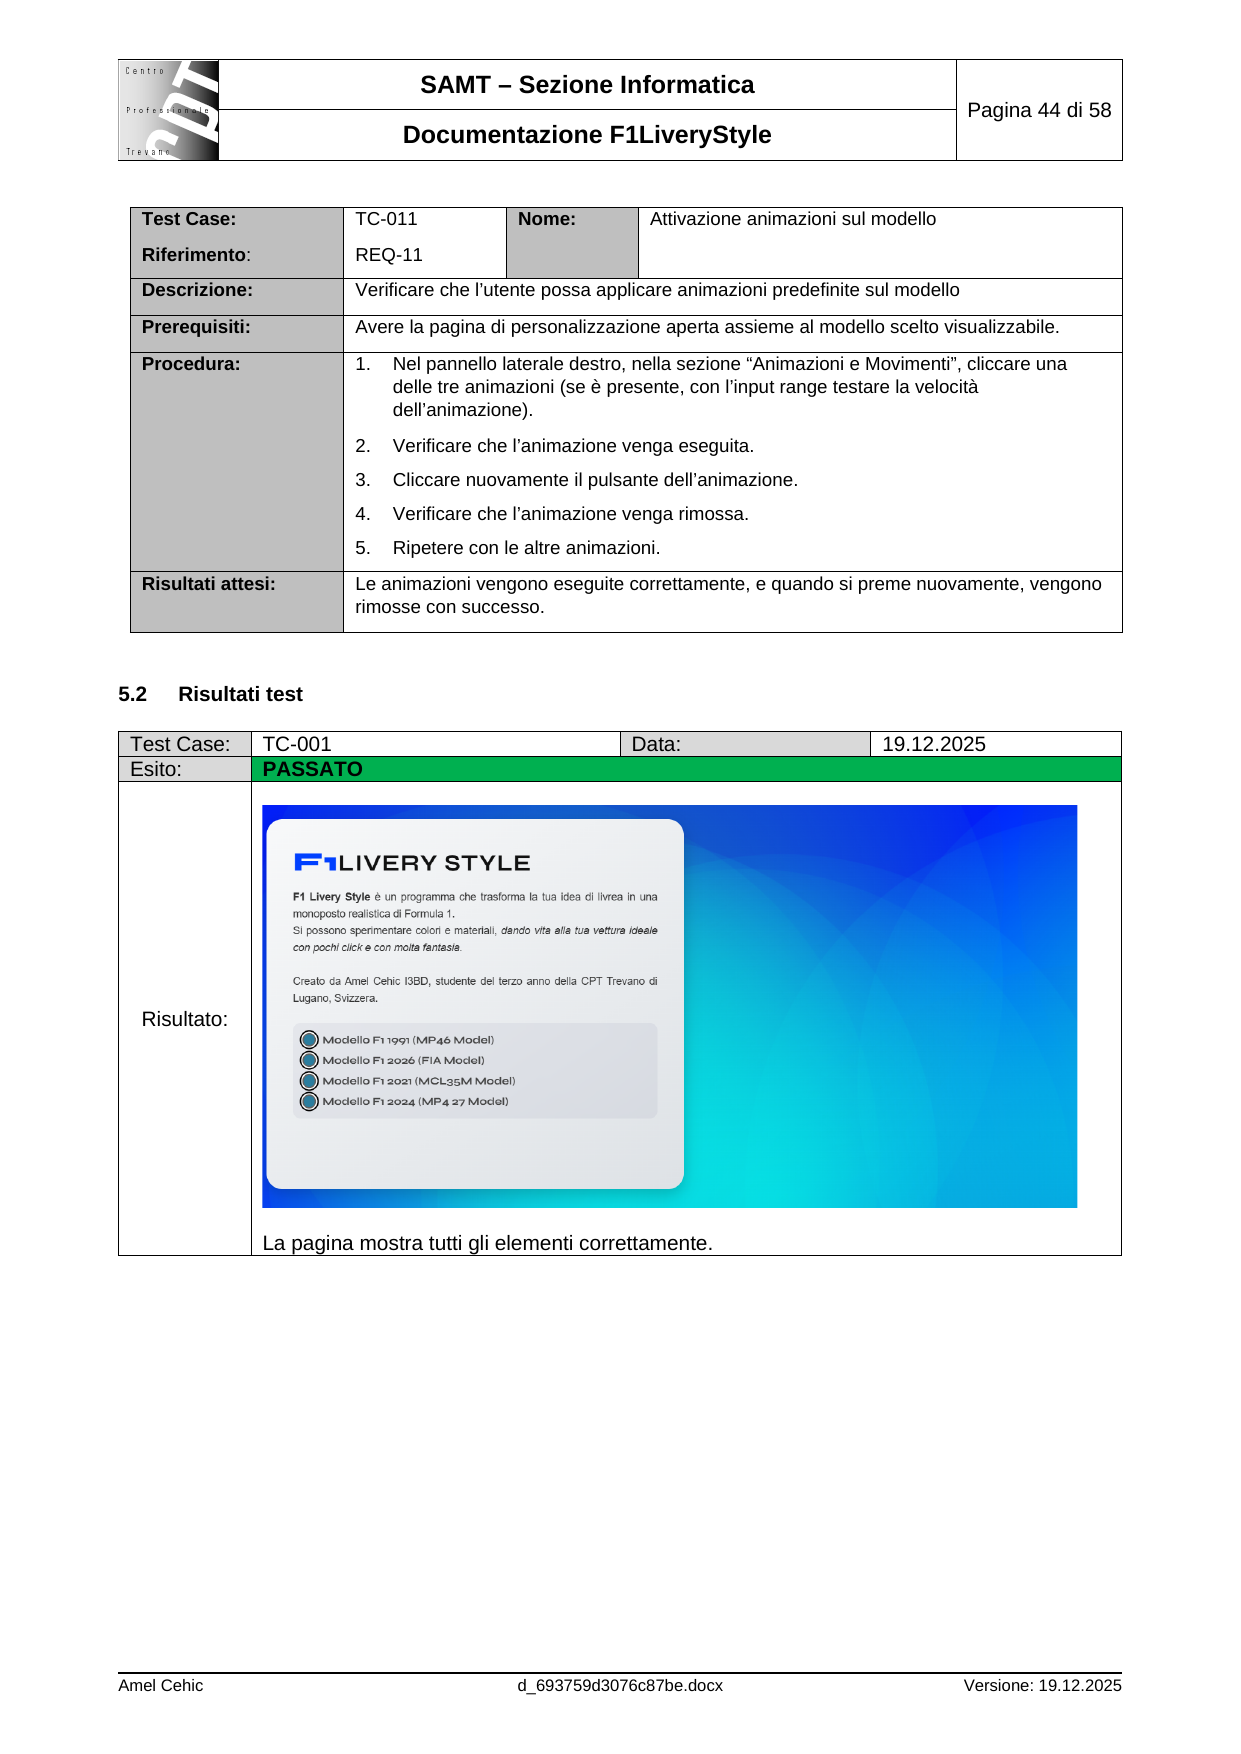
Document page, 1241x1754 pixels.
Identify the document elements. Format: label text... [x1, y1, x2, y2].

table_cell Esito: [119, 757, 251, 781]
table_header Nome: [507, 208, 638, 278]
table_cell Avere la pagina di personalizzazione aperta assieme al modello scelto visualizzabile. [344, 316, 1122, 352]
table_cell Procedura: [131, 353, 343, 571]
table_cell Verificare che l’utente possa applicare animazioni predefinite sul modello [344, 279, 1122, 315]
table_cell Risultato: [119, 782, 251, 1255]
table_cell Nel pannello laterale destro, nella sezione “Animazioni e Movimenti”, cliccare una delle tre animazioni (se è presente, con l’input range testare la velocità dell’animazione). Verificare che l’animazione venga eseguita. Cliccare nuovamente il pulsante dell’animazione. Verificare che l’animazione venga rimossa. Ripetere con le altre animazioni. [344, 353, 1122, 571]
table_header Data: [621, 732, 870, 756]
table_header Attivazione animazioni sul modello [639, 208, 1122, 278]
table_header TC-001 [252, 732, 620, 756]
picture [118, 60, 219, 160]
table_header Test Case: Riferimento: [131, 208, 343, 278]
subtitle Risultati test [118, 682, 1122, 706]
table_header Test Case: [119, 732, 251, 756]
picture [262, 805, 1078, 1208]
table_cell PASSATO [252, 757, 1121, 781]
table_header 19.12.2025 [871, 732, 1121, 756]
table_cell La pagina mostra tutti gli elementi correttamente. [252, 782, 1121, 1255]
table_cell Le animazioni vengono eseguite correttamente, e quando si preme nuovamente, vengono rimosse con successo. [344, 572, 1122, 632]
table_header TC-011 REQ-11 [344, 208, 506, 278]
table_cell Prerequisiti: [131, 316, 343, 352]
table_cell Risultati attesi: [131, 572, 343, 632]
table_cell Descrizione: [131, 279, 343, 315]
